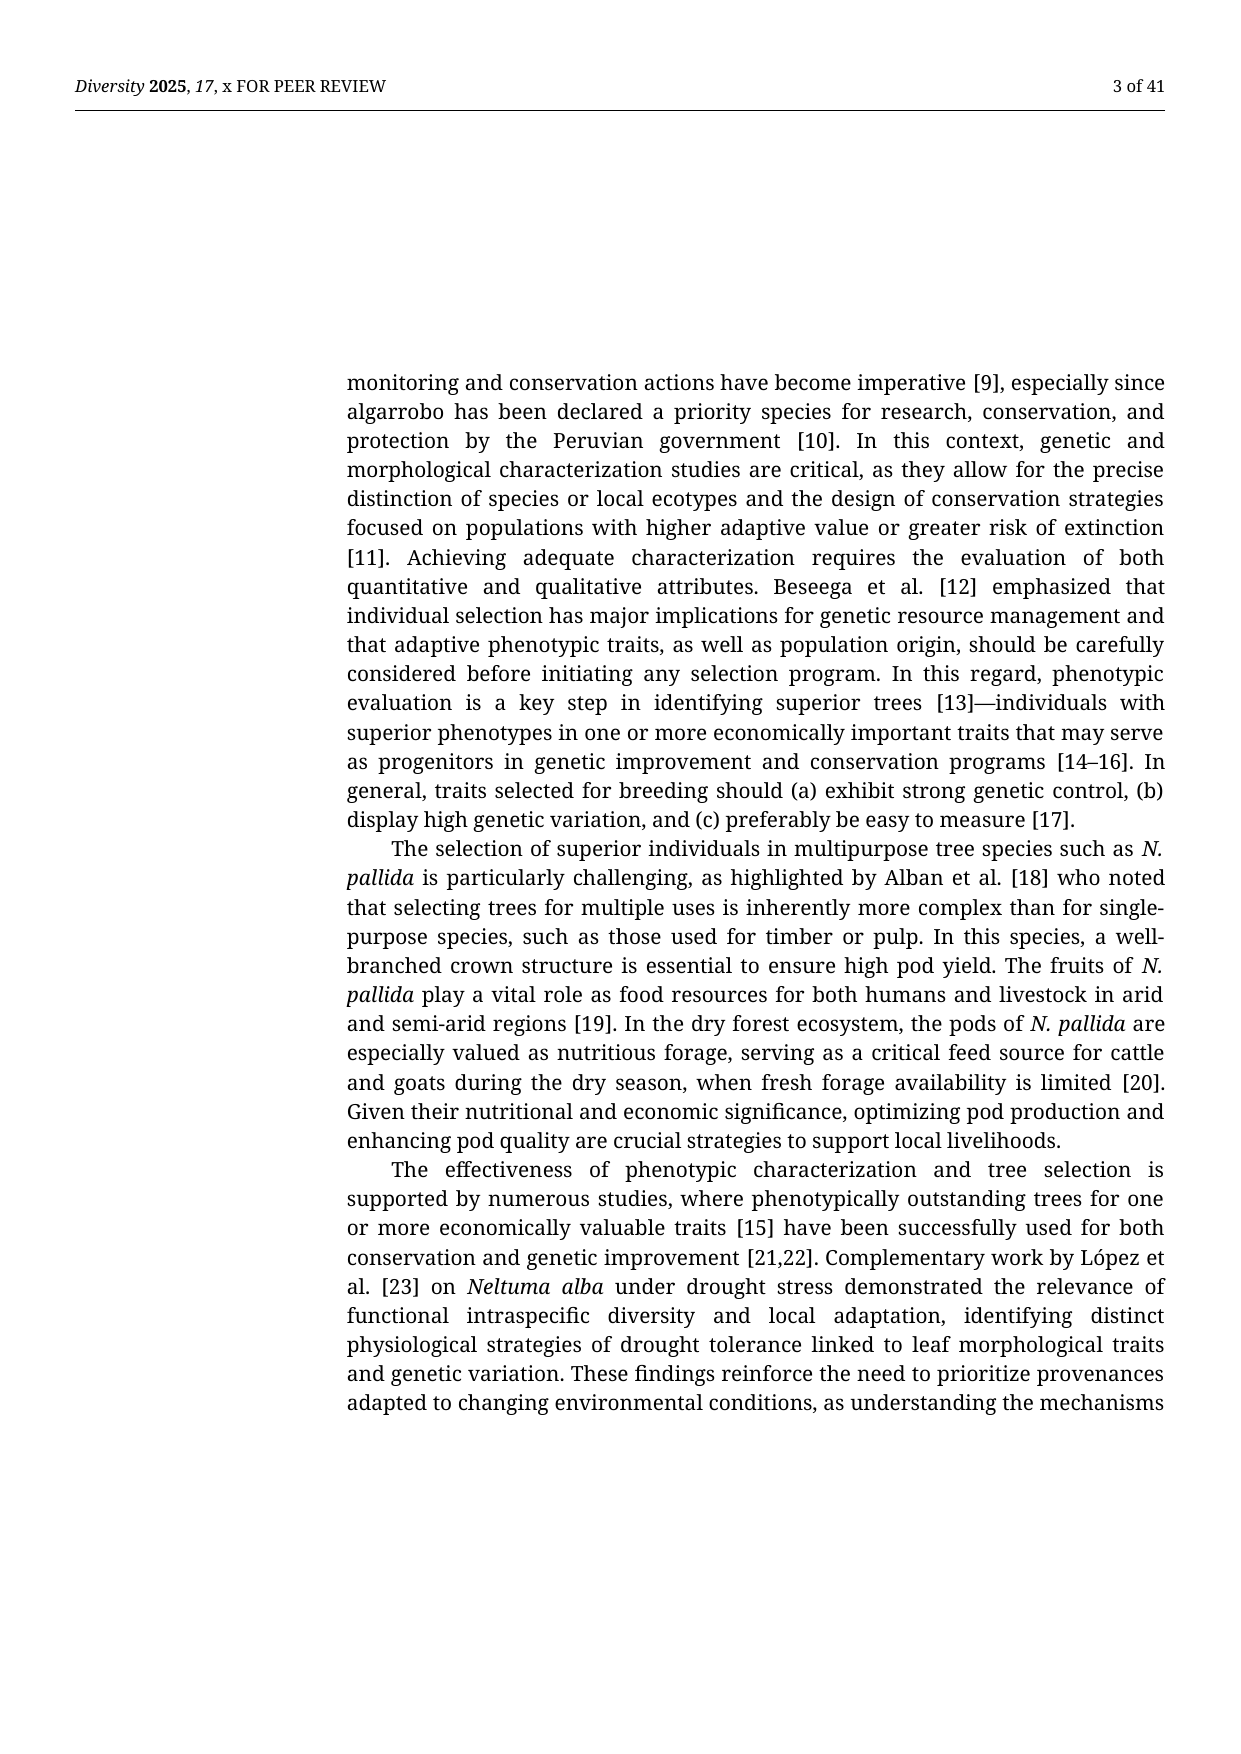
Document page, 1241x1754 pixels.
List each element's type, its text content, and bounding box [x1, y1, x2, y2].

text The selection of superior individuals in multipurpose tree species such as N. pallida is particularly challenging, as highlighted by Alban et al. [18] who noted that selecting trees for multiple uses is inherently more complex than for single-purpose species, such as those used for timber or pulp. In this species, a well-branched crown structure is essential to ensure high pod yield. The fruits of N. pallida play a vital role as food resources for both humans and livestock in arid and semi-arid regions [19]. In the dry forest ecosystem, the pods of N. pallida are especially valued as nutritious forage, serving as a critical feed source for cattle and goats during the dry season, when fresh forage availability is limited [20]. Given their nutritional and economic significance, optimizing pod production and enhancing pod quality are crucial strategies to support local livelihoods. [347, 834, 1165, 1154]
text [347, 1154, 1165, 1417]
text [347, 367, 1165, 834]
